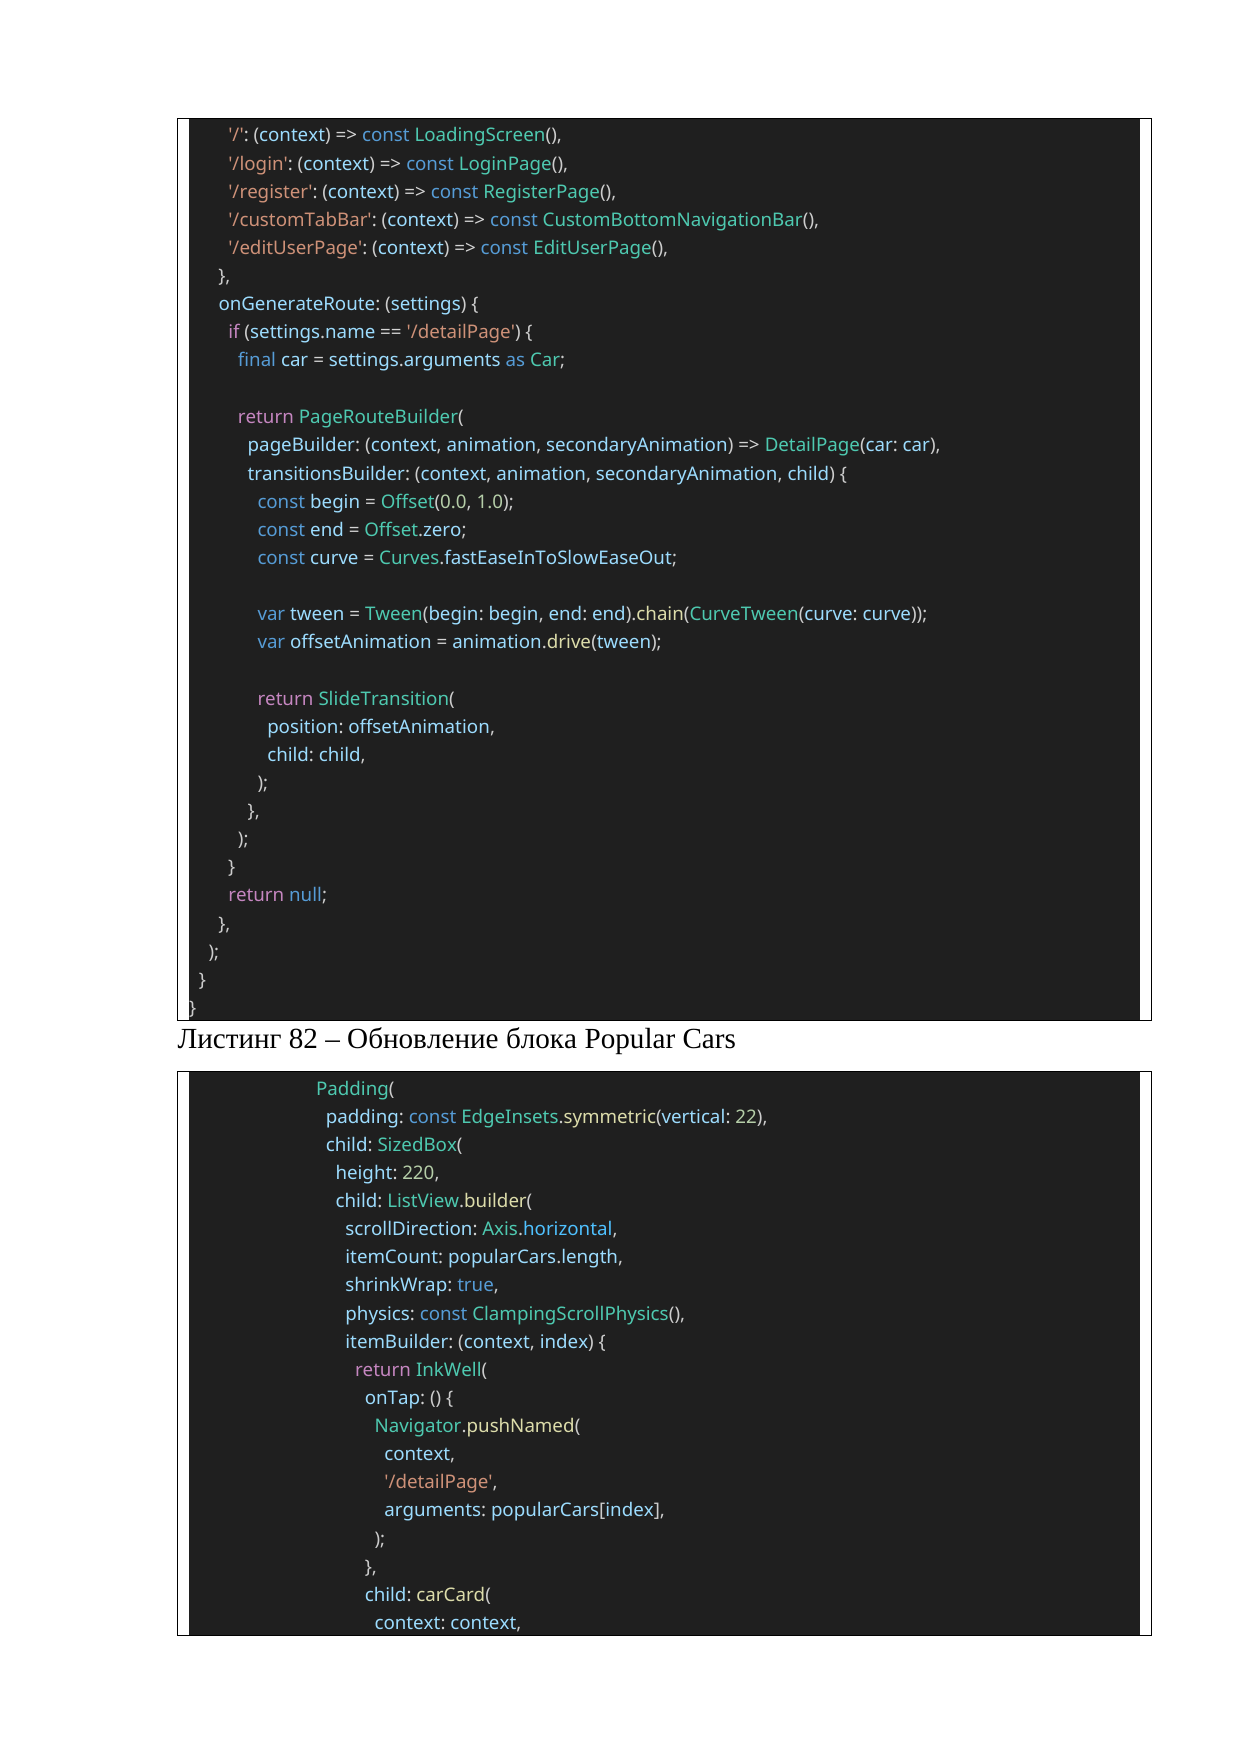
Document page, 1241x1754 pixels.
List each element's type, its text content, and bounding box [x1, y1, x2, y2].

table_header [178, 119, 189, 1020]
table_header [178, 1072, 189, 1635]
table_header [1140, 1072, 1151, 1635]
text Листинг 82 – Обновление блока Popular Cars [177, 1021, 1152, 1054]
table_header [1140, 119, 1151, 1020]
